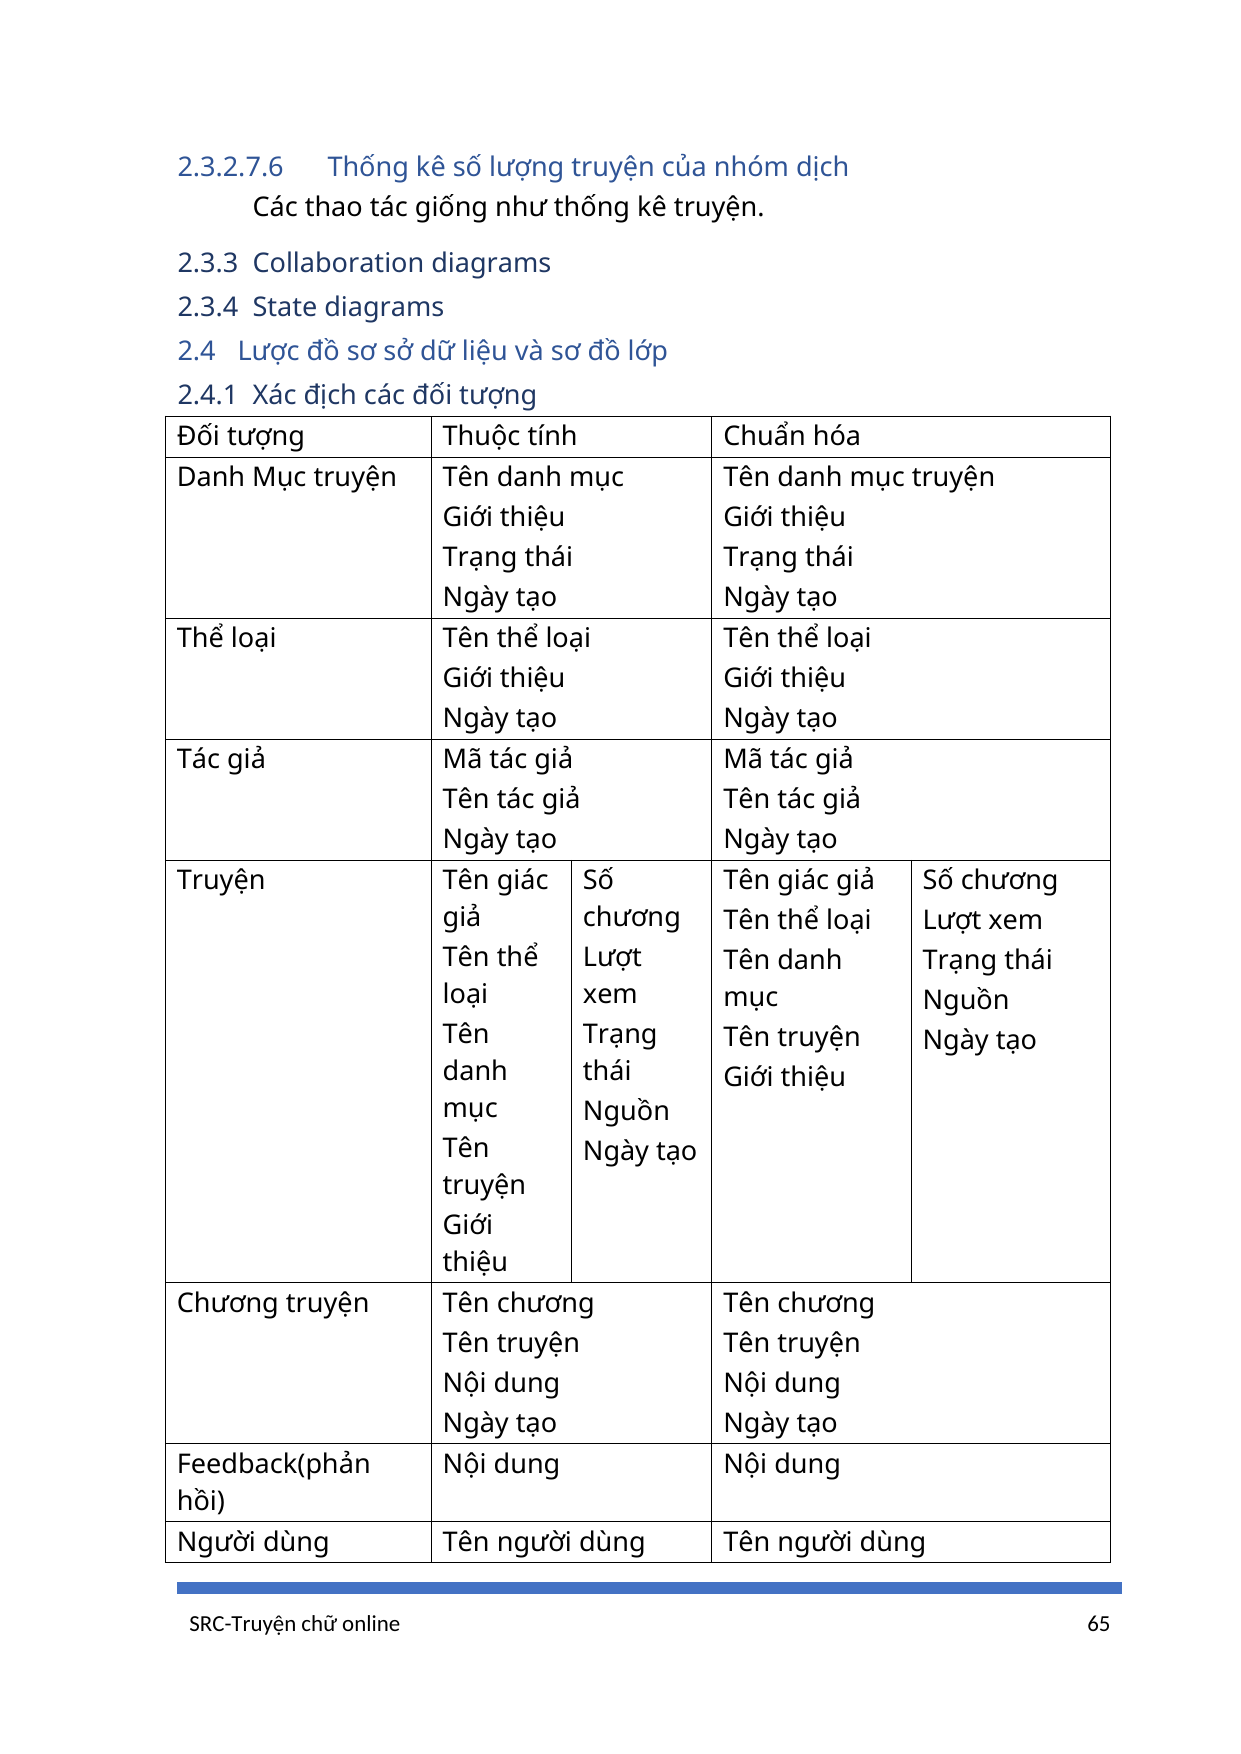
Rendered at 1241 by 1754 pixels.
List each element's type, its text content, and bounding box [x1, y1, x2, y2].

table_cell Mã tác giả Tên tác giả Ngày tạo [712, 740, 1110, 860]
table_cell Tên danh mục Giới thiệu Trạng thái Ngày tạo [432, 458, 711, 618]
table_header Đối tượng [166, 417, 431, 457]
table_header Thuộc tính [432, 417, 711, 457]
table_cell Chương truyện [166, 1283, 431, 1443]
table_cell Feedback(phản hồi) [166, 1444, 431, 1521]
subtitle Lược đồ sơ sở dữ liệu và sơ đồ lớp [177, 332, 1122, 369]
table_cell Thể loại [166, 619, 431, 739]
table_cell Tên thể loại Giới thiệu Ngày tạo [712, 619, 1110, 739]
table_cell Người dùng [166, 1522, 431, 1562]
subtitle State diagrams [177, 288, 1122, 325]
subtitle Xác địch các đối tượng [177, 376, 1122, 413]
table_cell Tên danh mục truyện Giới thiệu Trạng thái Ngày tạo [712, 458, 1110, 618]
table_cell Nội dung [712, 1444, 1110, 1521]
table_cell Tác giả [166, 740, 431, 860]
table_cell Nội dung [432, 1444, 711, 1521]
table_cell Tên giác giả Tên thể loại Tên danh mục Tên truyện Giới thiệu [432, 861, 571, 1282]
table_cell Số chương Lượt xem Trạng thái Nguồn Ngày tạo [572, 861, 711, 1282]
table_cell Danh Mục truyện [166, 458, 431, 618]
table_cell Tên giác giả Tên thể loại Tên danh mục Tên truyện Giới thiệu [712, 861, 911, 1282]
table_cell Tên chương Tên truyện Nội dung Ngày tạo [712, 1283, 1110, 1443]
table_header Chuẩn hóa [712, 417, 1110, 457]
table_cell Tên thể loại Giới thiệu Ngày tạo [432, 619, 711, 739]
text Các thao tác giống như thống kê truyện. [177, 187, 1122, 224]
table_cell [712, 1522, 1110, 1562]
table_cell Số chương Lượt xem Trạng thái Nguồn Ngày tạo [912, 861, 1110, 1282]
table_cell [432, 1522, 711, 1562]
table_cell Tên chương Tên truyện Nội dung Ngày tạo [432, 1283, 711, 1443]
subtitle Collaboration diagrams [177, 244, 1122, 281]
table_cell Truyện [166, 861, 431, 1282]
table_cell Mã tác giả Tên tác giả Ngày tạo [432, 740, 711, 860]
subtitle Thống kê số lượng truyện của nhóm dịch [177, 148, 1122, 184]
